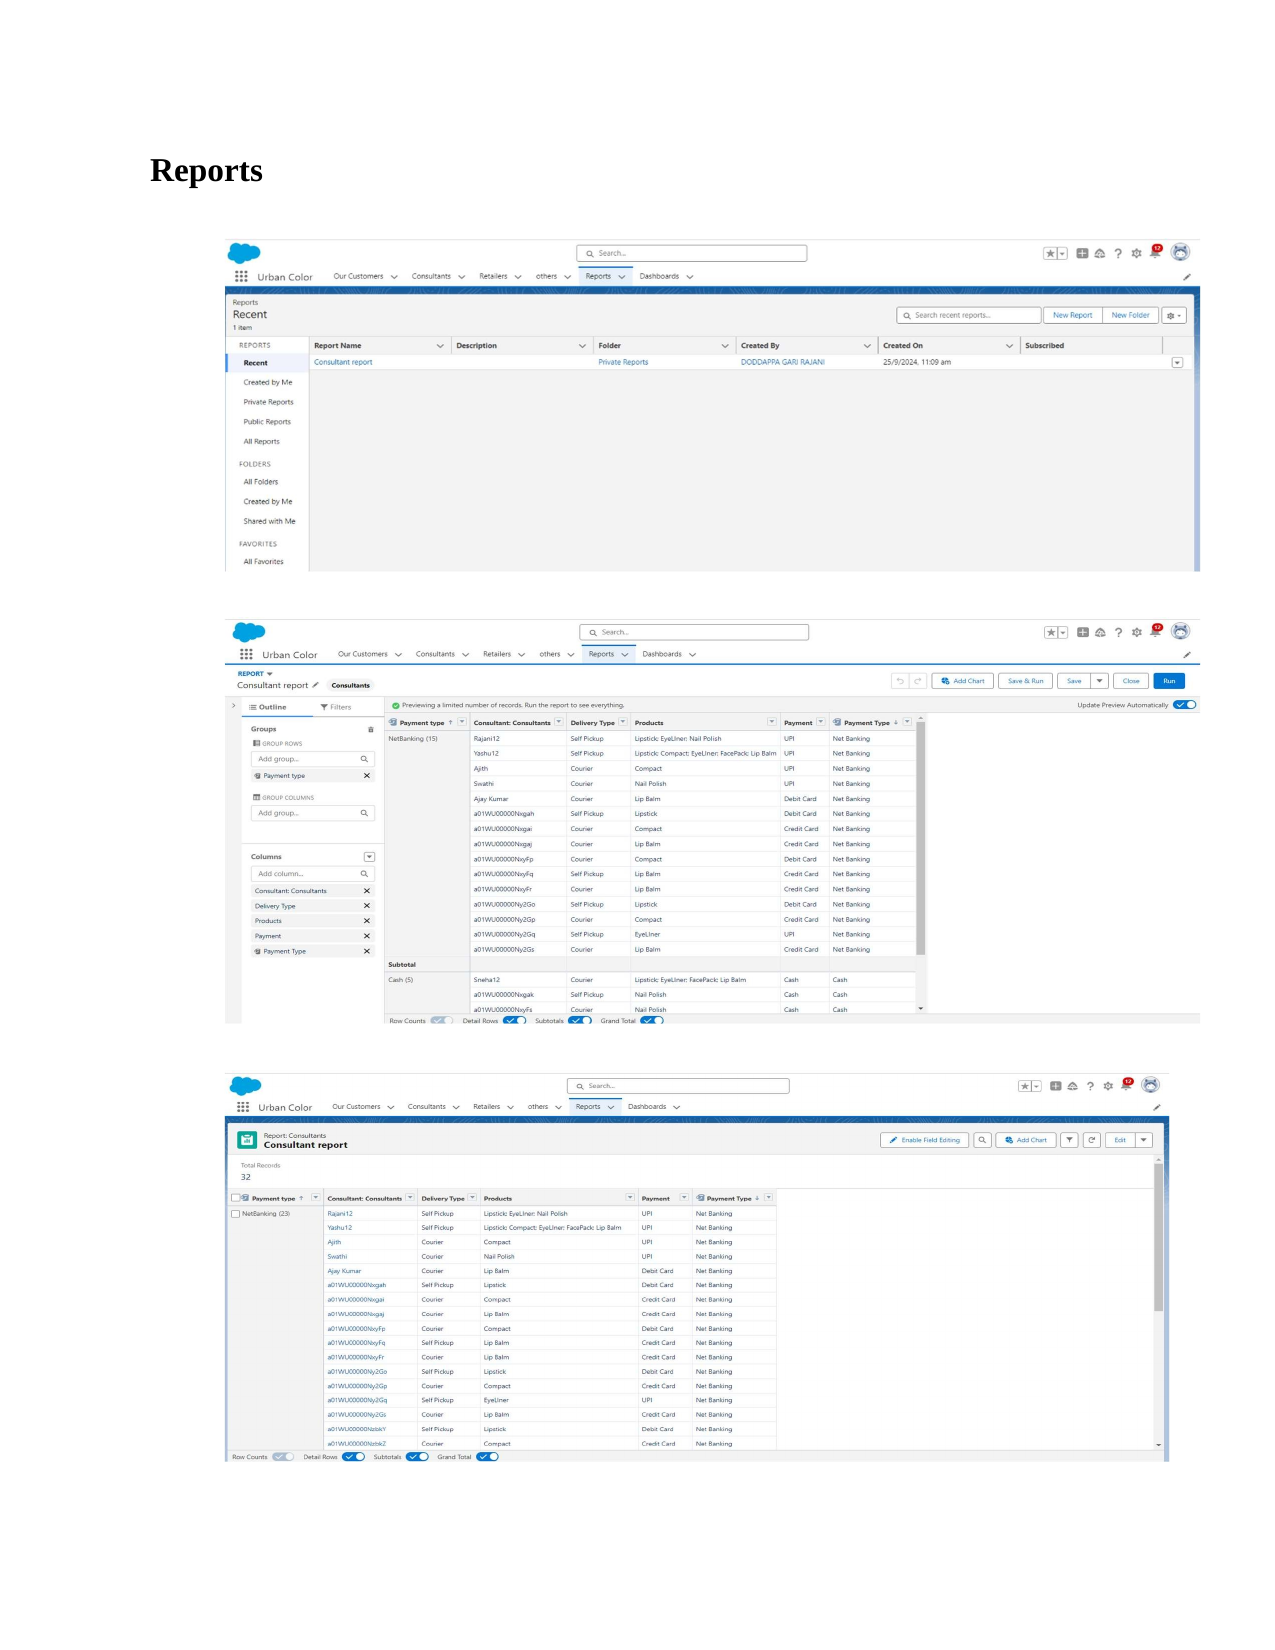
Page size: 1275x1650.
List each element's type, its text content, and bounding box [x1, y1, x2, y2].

picture [224, 1070, 1170, 1462]
text Reports [150, 150, 1212, 188]
picture [224, 617, 1201, 1024]
picture [224, 238, 1201, 572]
